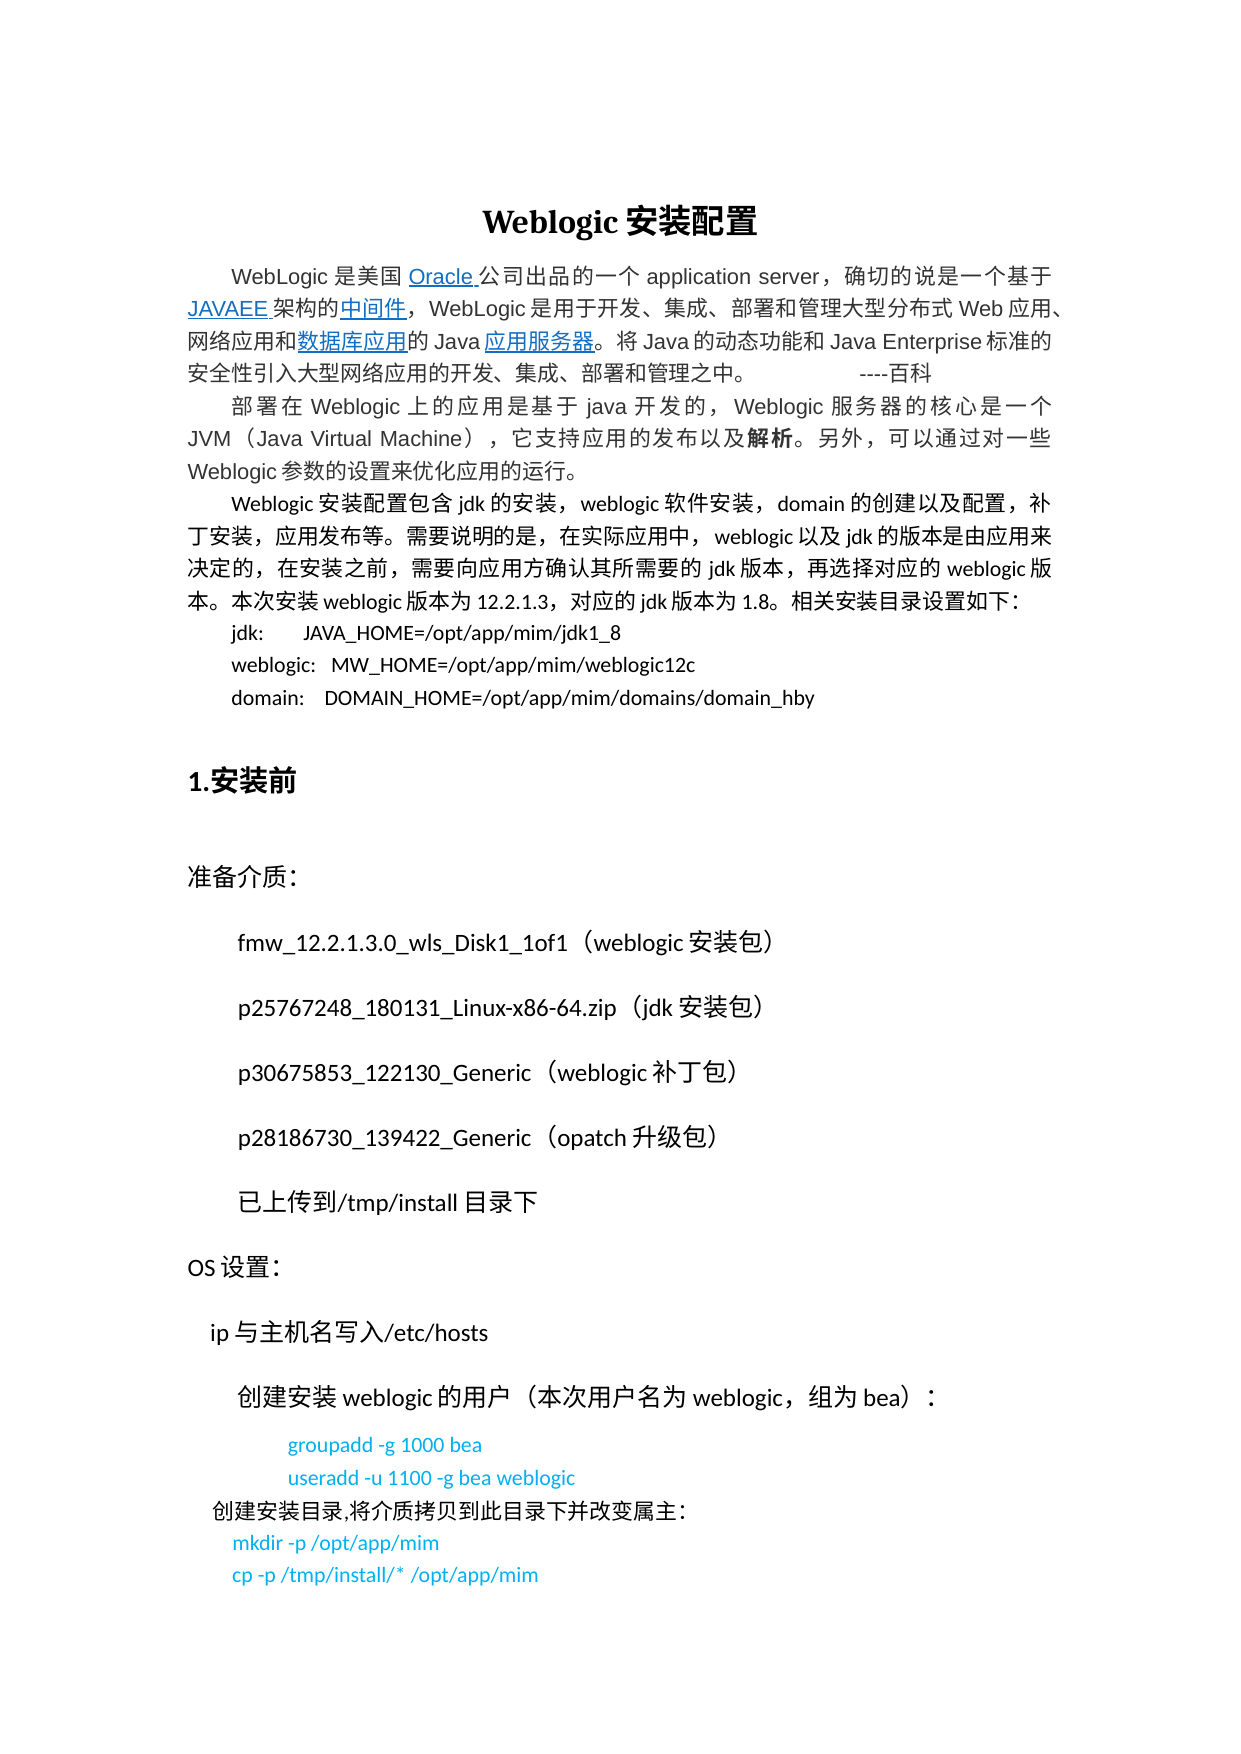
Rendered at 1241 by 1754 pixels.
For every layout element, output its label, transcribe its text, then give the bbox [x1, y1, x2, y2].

text Weblogic安装配置包含jdk的安装，weblogic软件安装，domain的创建以及配置，补丁安装，应用发布等。需要说明的是，在实际应用中，weblogic以及jdk的版本是由应用来决定的，在安装之前，需要向应用方确认其所需要的jdk版本，再选择对应的weblogic版本。本次安装weblogic版本为12.2.1.3，对应的jdk版本为1.8。相关安装目录设置如下： [187, 486, 1053, 616]
text WebLogic是美国Oracle公司出品的一个application server，确切的说是一个基于JAVAEE架构的中间件，WebLogic是用于开发、集成、部署和管理大型分布式Web应用、网络应用和数据库应用的Java应用服务器。将Java的动态功能和Java Enterprise标准的安全性引入大型网络应用的开发、集成、部署和管理之中。 ----百科 [187, 258, 1053, 318]
text WebLogic是美国Oracle公司出品的一个application server，确切的说是一个基于JAVAEE架构的中间件，WebLogic是用于开发、集成、部署和管理大型分布式Web应用、网络应用和数据库应用的Java应用服务器。将Java的动态功能和Java Enterprise标准的安全性引入大型网络应用的开发、集成、部署和管理之中。 ----百科 [187, 319, 1053, 388]
text ip与主机名写入/etc/hosts [187, 1298, 1053, 1363]
text 创建安装目录,将介质拷贝到此目录下并改变属主： [187, 1493, 1053, 1526]
text p28186730_139422_Generic（opatch升级包） [238, 1103, 1053, 1168]
text p30675853_122130_Generic（weblogic补丁包） [238, 1038, 1053, 1103]
text p25767248_180131_Linux-x86-64.zip（jdk安装包） [238, 973, 1053, 1038]
text jdk: JAVA_HOME=/opt/app/mim/jdk1_8 [187, 616, 1053, 648]
text weblogic: MW_HOME=/opt/app/mim/weblogic12c [187, 648, 1053, 681]
text domain: DOMAIN_HOME=/opt/app/mim/domains/domain_hby [187, 681, 1053, 713]
text 准备介质： [187, 843, 1053, 908]
text 创建安装weblogic的用户（本次用户名为weblogic，组为bea）： [187, 1363, 1053, 1428]
title Weblogic安装配置 [187, 187, 1053, 252]
text useradd -u 1100 -g bea weblogic [238, 1461, 1053, 1493]
text 部署在Weblogic上的应用是基于java开发的，Weblogic服务器的核心是一个JVM（Java Virtual Machine），它支持应用的发布以及解析。另外，可以通过对一些Weblogic参数的设置来优化应用的运行。 [187, 388, 1053, 486]
text 已上传到/tmp/install目录下 [187, 1168, 1053, 1233]
text mkdir -p /opt/app/mim [187, 1526, 1053, 1558]
text groupadd -g 1000 bea [238, 1428, 1053, 1461]
text fmw_12.2.1.3.0_wls_Disk1_1of1（weblogic安装包） [187, 908, 1053, 973]
text 1.安装前 [187, 746, 1053, 811]
text OS设置： [187, 1233, 1053, 1298]
text cp -p /tmp/install/* /opt/app/mim [187, 1558, 1053, 1591]
